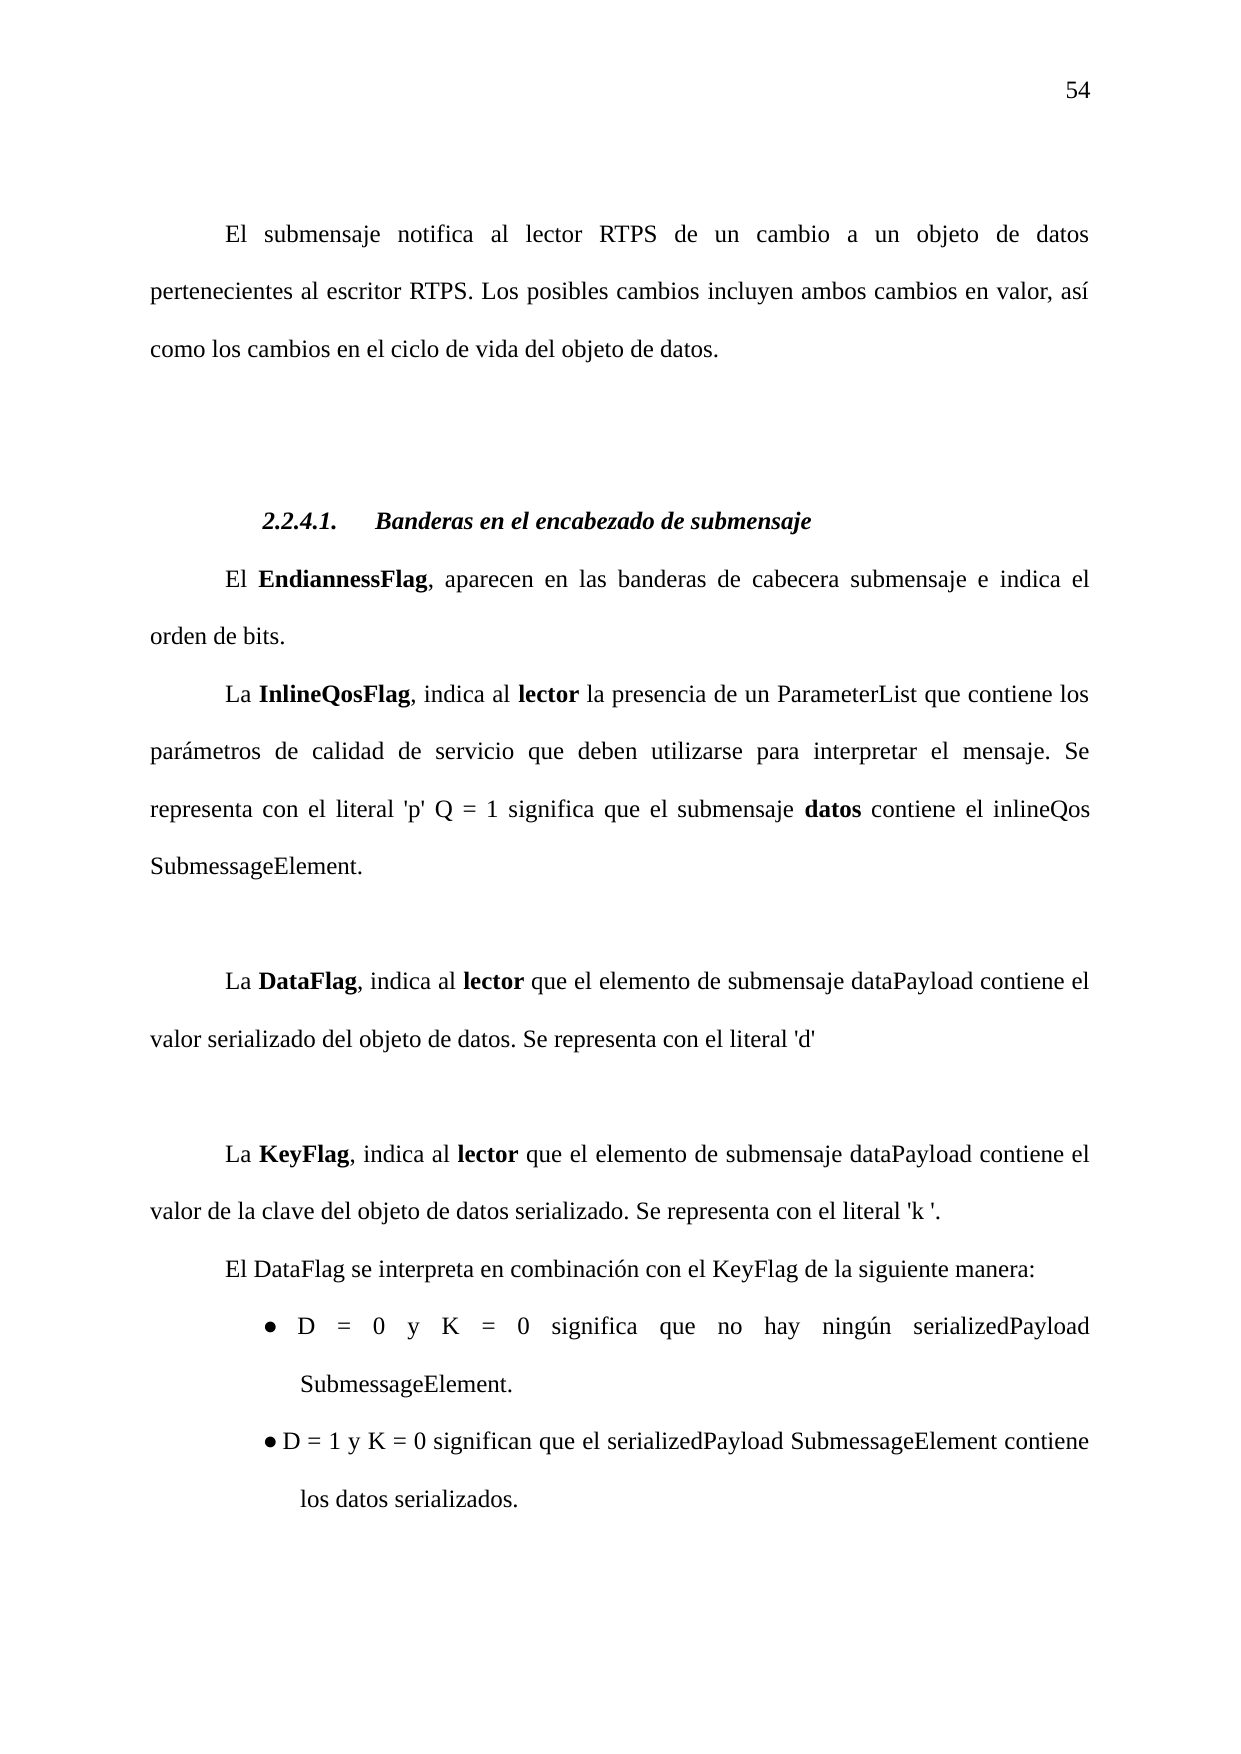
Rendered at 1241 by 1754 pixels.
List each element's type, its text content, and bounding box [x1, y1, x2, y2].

text La KeyFlag, indica al lector que el elemento de submensaje dataPayload contiene el valor de la clave del objeto de datos serializado. Se representa con el literal 'k '. [150, 1139, 1090, 1225]
text El DataFlag se interpreta en combinación con el KeyFlag de la siguiente manera: [150, 1254, 1090, 1282]
text ● D = 0 y K = 0 significa que no hay ningún serializedPayload SubmessageElement. [263, 1311, 1090, 1397]
text El submensaje notifica al lector RTPS de un cambio a un objeto de datos pertenecientes al escritor RTPS. Los posibles cambios incluyen ambos cambios en valor, así como los cambios en el ciclo de vida del objeto de datos. [150, 219, 1090, 362]
text El EndiannessFlag, aparecen en las banderas de cabecera submensaje e indica el orden de bits. [150, 564, 1090, 650]
text ● D = 1 y K = 0 significan que el serializedPayload SubmessageElement contiene los datos serializados. [263, 1426, 1090, 1512]
text La DataFlag, indica al lector que el elemento de submensaje dataPayload contiene el valor serializado del objeto de datos. Se representa con el literal 'd' [150, 966, 1090, 1052]
subtitle Banderas en el encabezado de submensaje [262, 506, 1090, 535]
text La InlineQosFlag, indica al lector la presencia de un ParameterList que contiene los parámetros de calidad de servicio que deben utilizarse para interpretar el mensaje. Se representa con el literal 'p' Q = 1 significa que el submensaje datos contiene el inlineQos SubmessageElement. [150, 679, 1090, 880]
